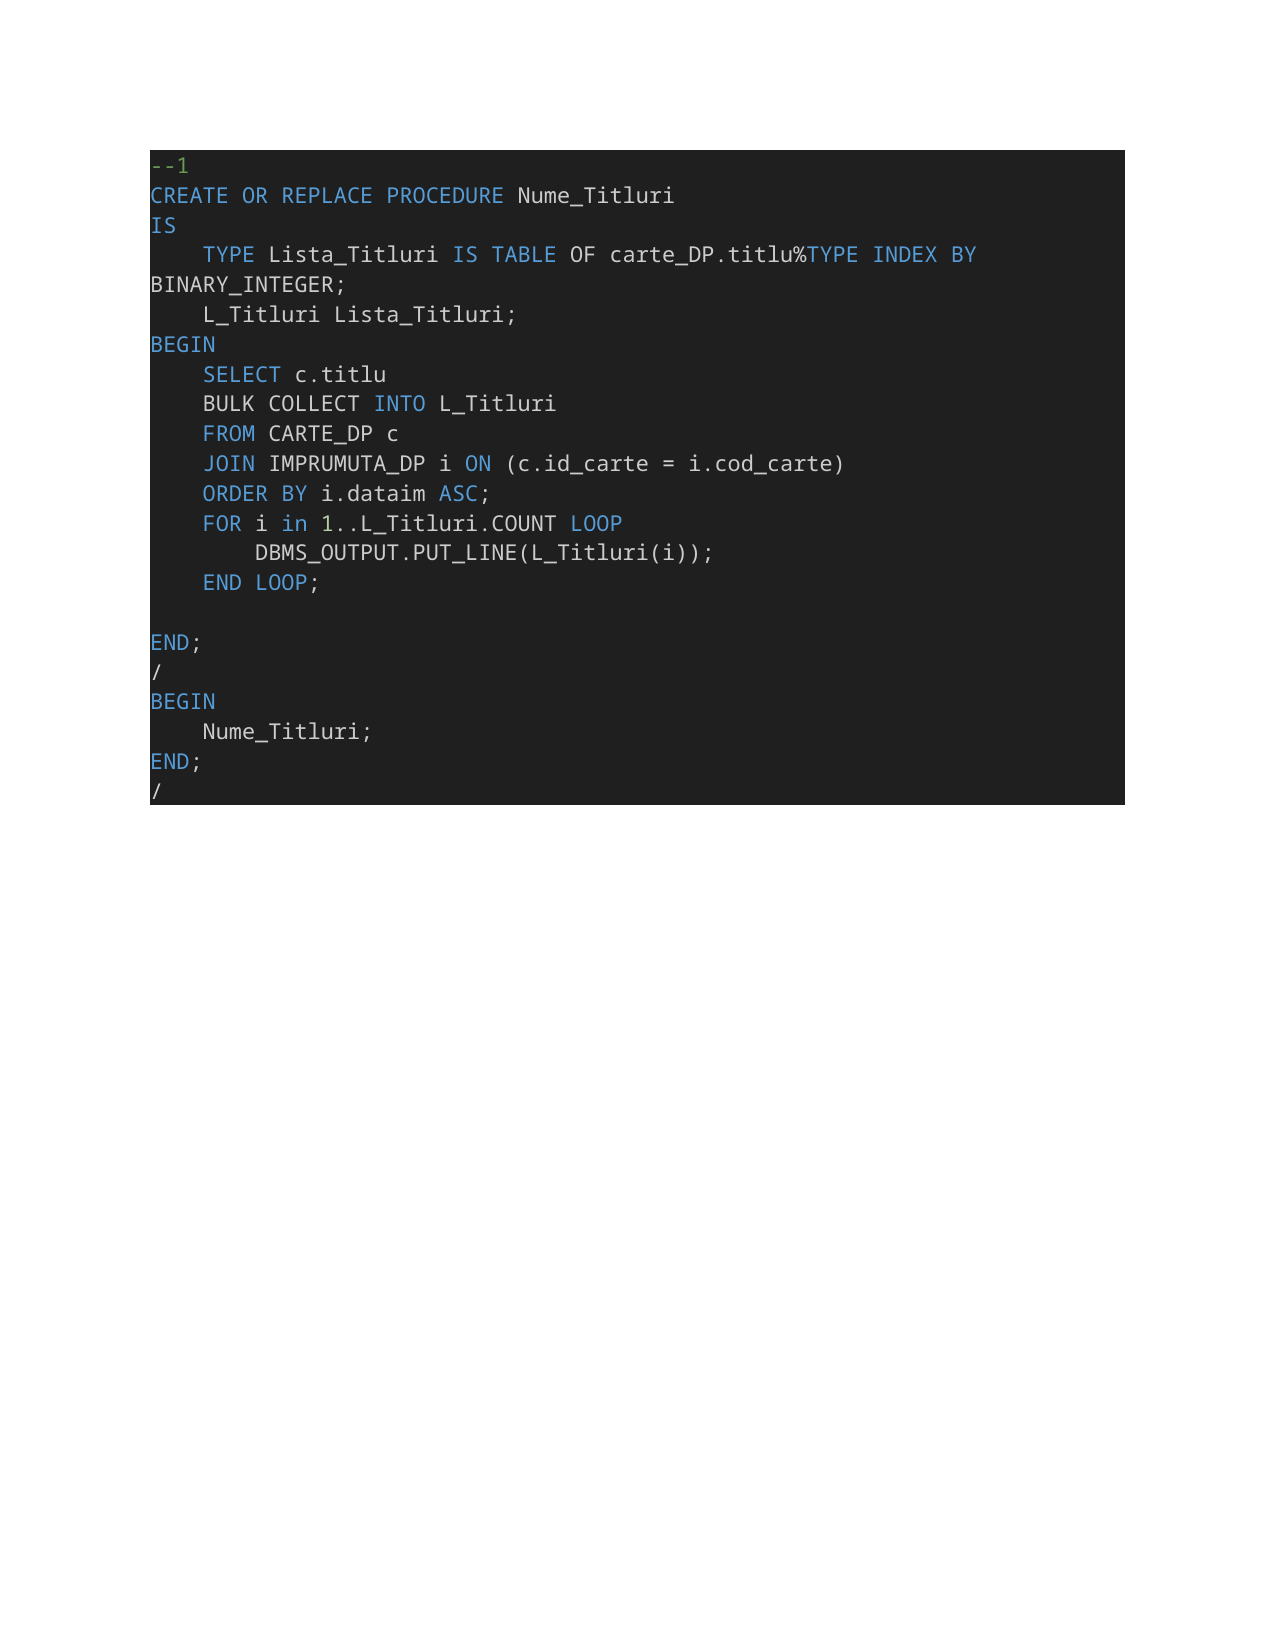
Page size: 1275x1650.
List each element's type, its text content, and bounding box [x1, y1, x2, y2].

text Nume_Titluri; [150, 716, 1125, 746]
text --1 [150, 150, 1125, 180]
text ORDER BY i.dataim ASC; [150, 478, 1125, 507]
text END; [150, 627, 1125, 656]
text SELECT c.titlu [150, 358, 1125, 388]
text L_Titluri Lista_Titluri; [150, 299, 1125, 329]
text FOR i in 1..L_Titluri.COUNT LOOP [150, 507, 1125, 537]
text / [150, 776, 1125, 805]
text END LOOP; [150, 567, 1125, 597]
text IS [150, 209, 1125, 239]
text BEGIN [150, 686, 1125, 716]
text BULK COLLECT INTO L_Titluri [150, 388, 1125, 418]
text FROM CARTE_DP c [150, 418, 1125, 448]
text TYPE Lista_Titluri IS TABLE OF carte_DP.titlu%TYPE INDEX BY BINARY_INTEGER; [150, 239, 1125, 299]
text DBMS_OUTPUT.PUT_LINE(L_Titluri(i)); [150, 537, 1125, 567]
text BEGIN [150, 329, 1125, 358]
text / [150, 656, 1125, 686]
text END; [150, 746, 1125, 776]
text CREATE OR REPLACE PROCEDURE Nume_Titluri [150, 180, 1125, 209]
text JOIN IMPRUMUTA_DP i ON (c.id_carte = i.cod_carte) [150, 448, 1125, 478]
